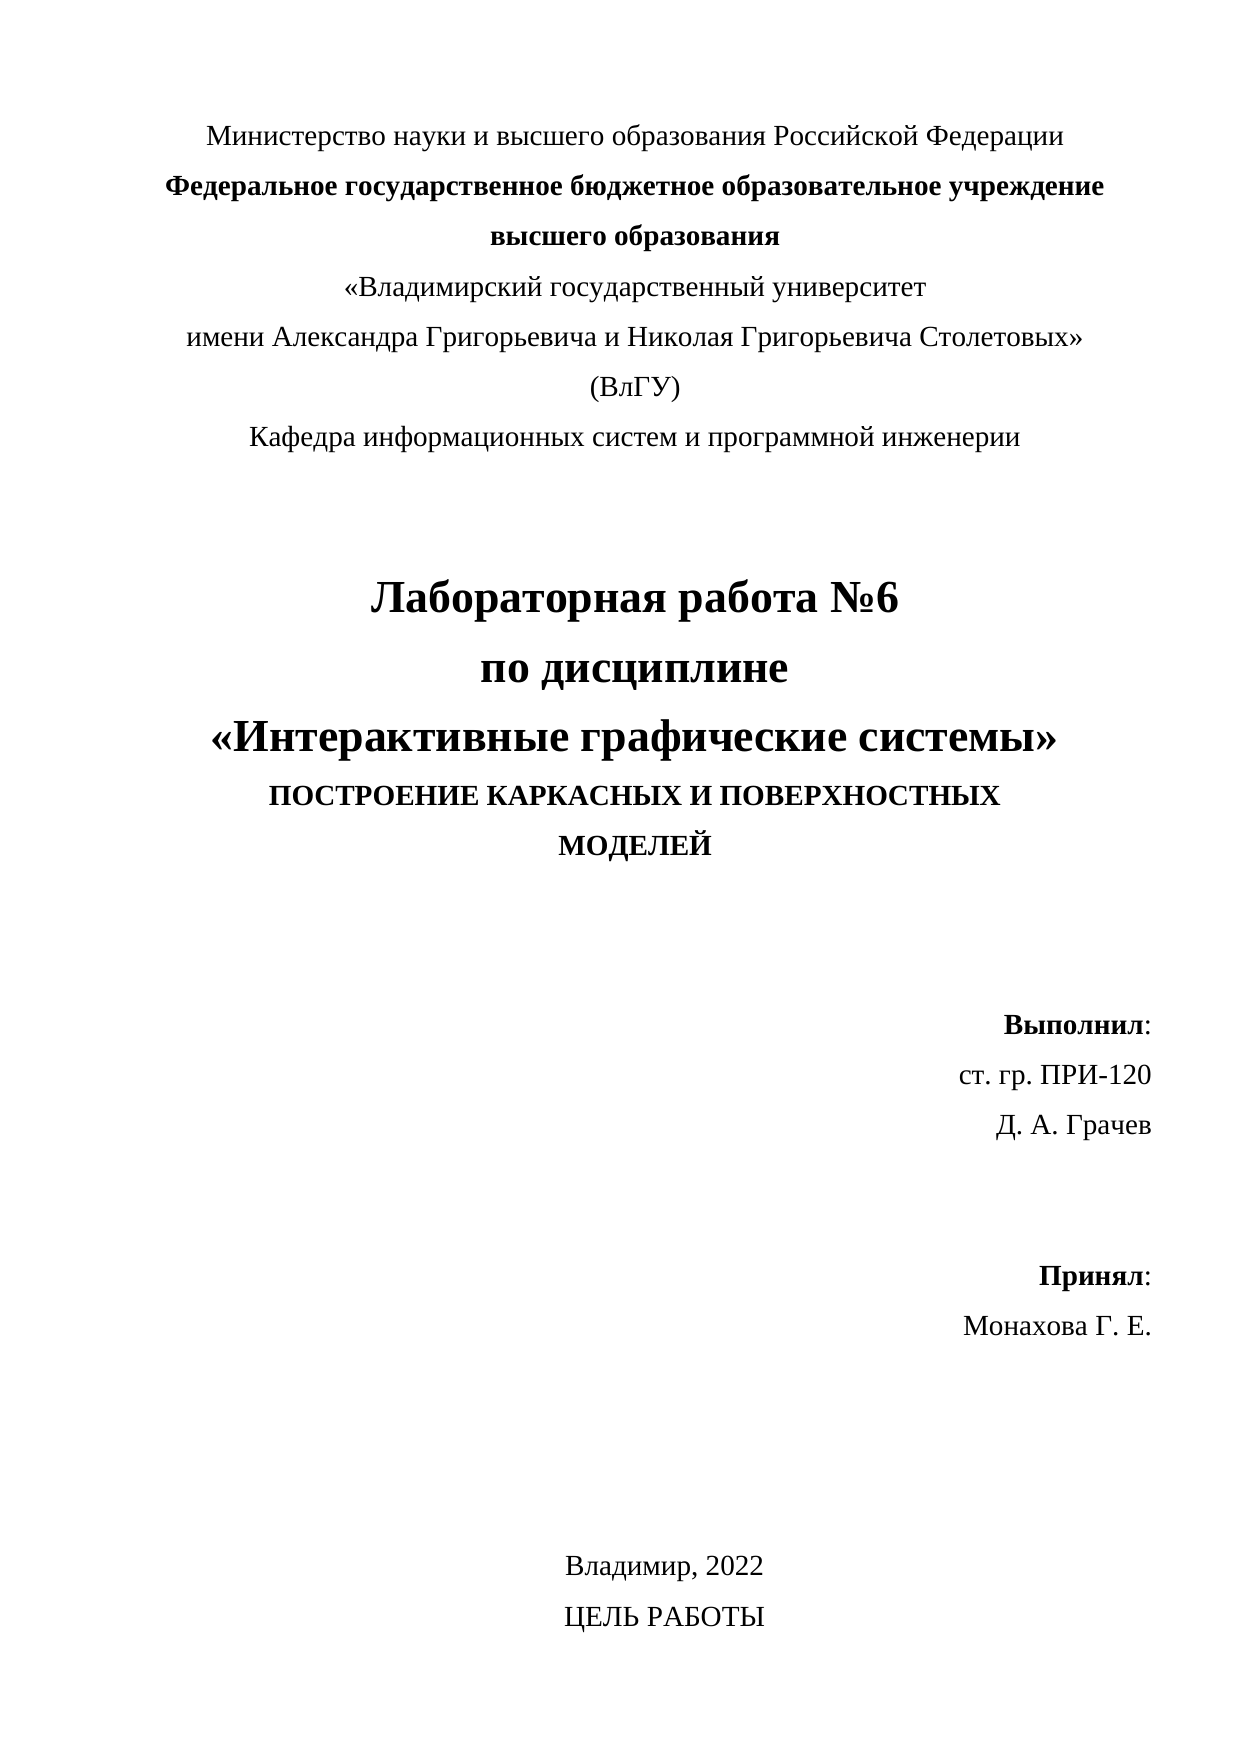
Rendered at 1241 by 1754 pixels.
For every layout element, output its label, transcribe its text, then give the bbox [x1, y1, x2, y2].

text Д. А. Грачев [118, 1107, 1152, 1141]
text имени Александра Григорьевича и Николая Григорьевича Столетовых» [118, 319, 1152, 352]
text Федеральное государственное бюджетное образовательное учреждение [118, 168, 1152, 202]
text Кафедра информационных систем и программной инженерии [118, 419, 1152, 453]
text Владимир, 2022 [177, 1548, 1152, 1581]
text МОДЕЛЕЙ [118, 828, 1152, 890]
text (ВлГУ) [118, 369, 1152, 403]
text «Интерактивные графические системы» [118, 709, 1152, 761]
text ПОСТРОЕНИЕ КАРКАСНЫХ И ПОВЕРХНОСТНЫХ [118, 778, 1152, 812]
text ст. гр. ПРИ-120 [118, 1057, 1152, 1091]
text по дисциплине [118, 639, 1152, 692]
text Принял: [118, 1258, 1152, 1292]
text «Владимирский государственный университет [118, 269, 1152, 302]
text Монахова Г. Е. [915, 1308, 1152, 1342]
text Выполнил: [118, 1007, 1152, 1041]
text Лабораторная работа №6 [118, 570, 1152, 623]
text Министерство науки и высшего образования Российской Федерации [118, 118, 1152, 152]
text ЦЕЛЬ РАБОТЫ [177, 1599, 1152, 1633]
text высшего образования [118, 218, 1152, 252]
